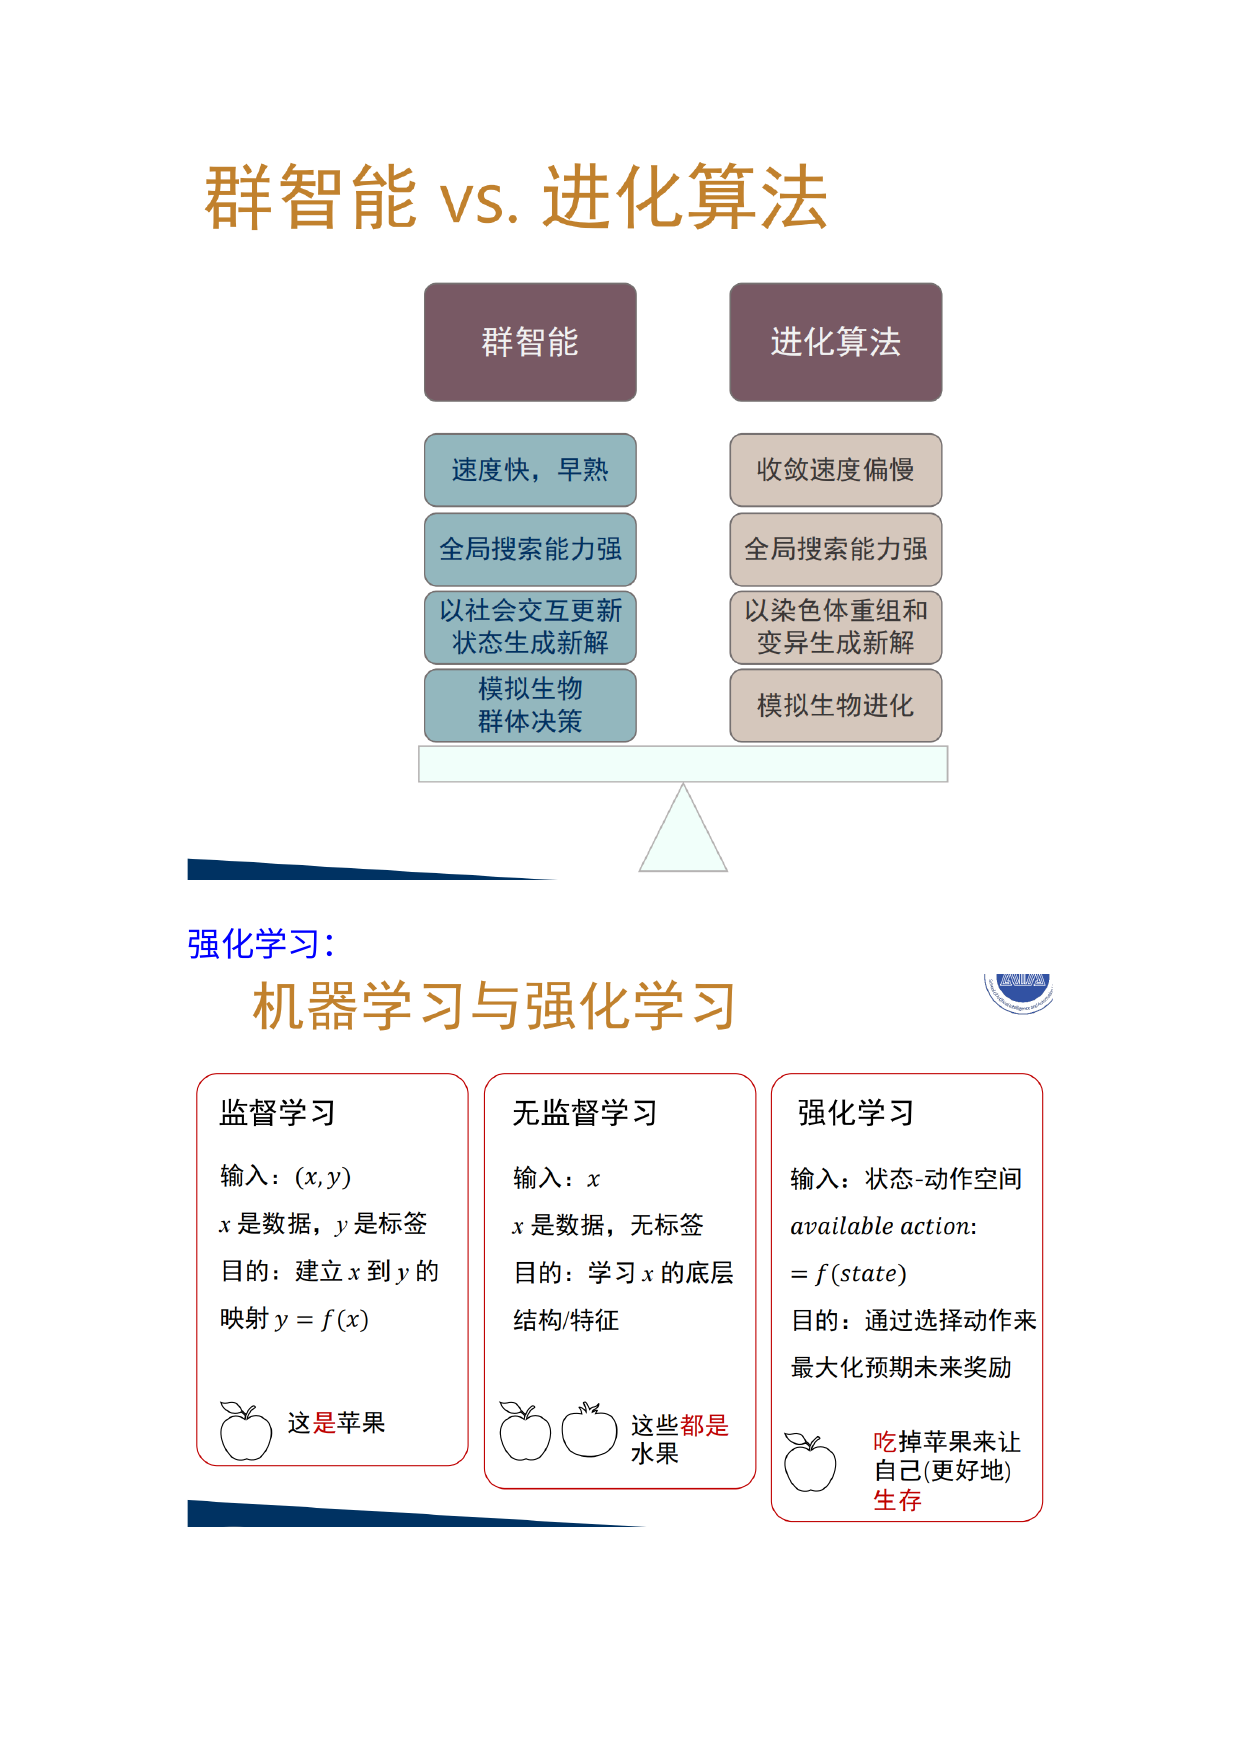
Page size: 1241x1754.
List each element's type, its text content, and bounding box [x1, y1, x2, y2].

picture [187, 162, 996, 880]
text 强化学习： [187, 909, 1053, 974]
picture [187, 974, 1053, 1527]
